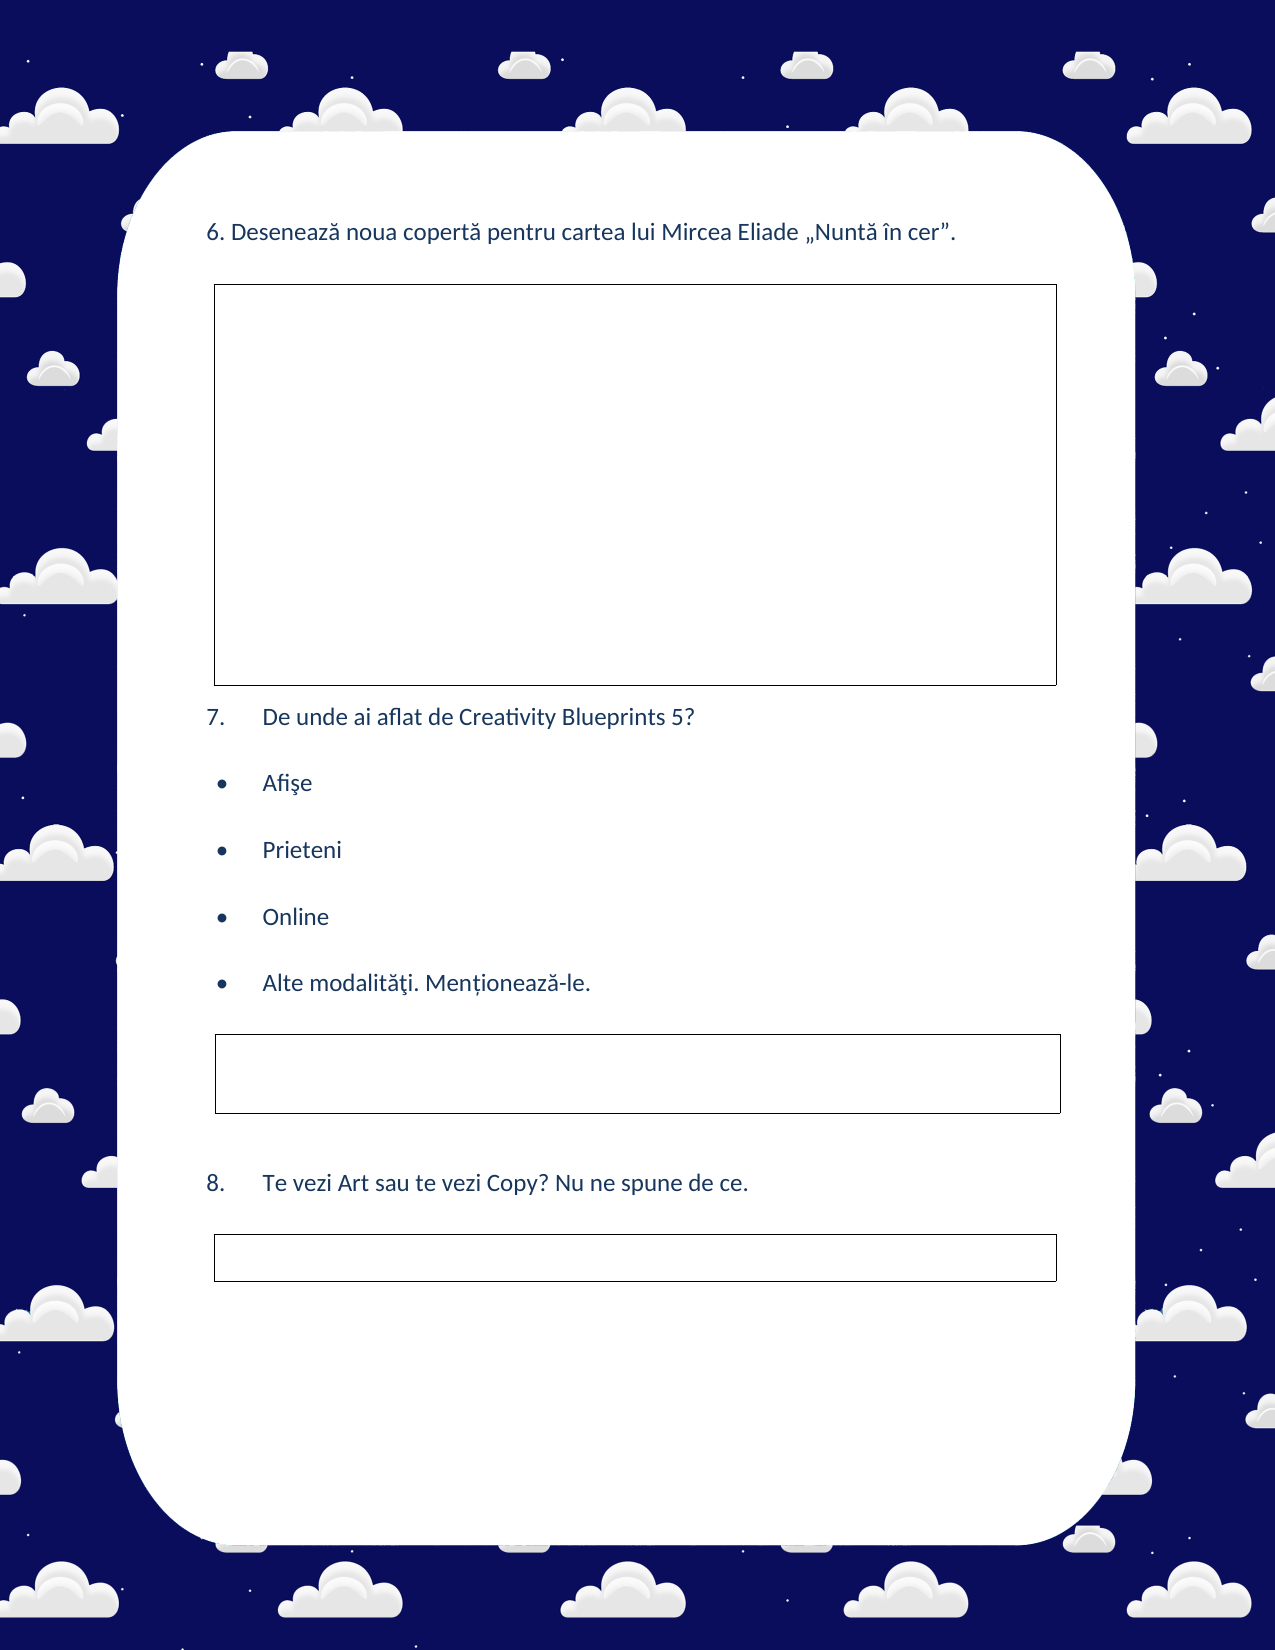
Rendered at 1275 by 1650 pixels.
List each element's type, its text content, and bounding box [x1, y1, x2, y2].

text 8. Te vezi Art sau te vezi Copy? Nu ne spune de ce. [206, 1167, 1087, 1197]
text • Afişe [216, 767, 1087, 798]
text • Alte modalităţi. Menționează-le. [216, 967, 1087, 998]
text • Online [216, 901, 1087, 931]
picture [0, 0, 1275, 1650]
text 6. Desenează noua copertă pentru cartea lui Mircea Eliade „Nuntă în cer”. [206, 217, 1087, 247]
text • Prieteni [216, 834, 1087, 864]
text 7. De unde ai aflat de Creativity Blueprints 5? [206, 701, 1087, 731]
